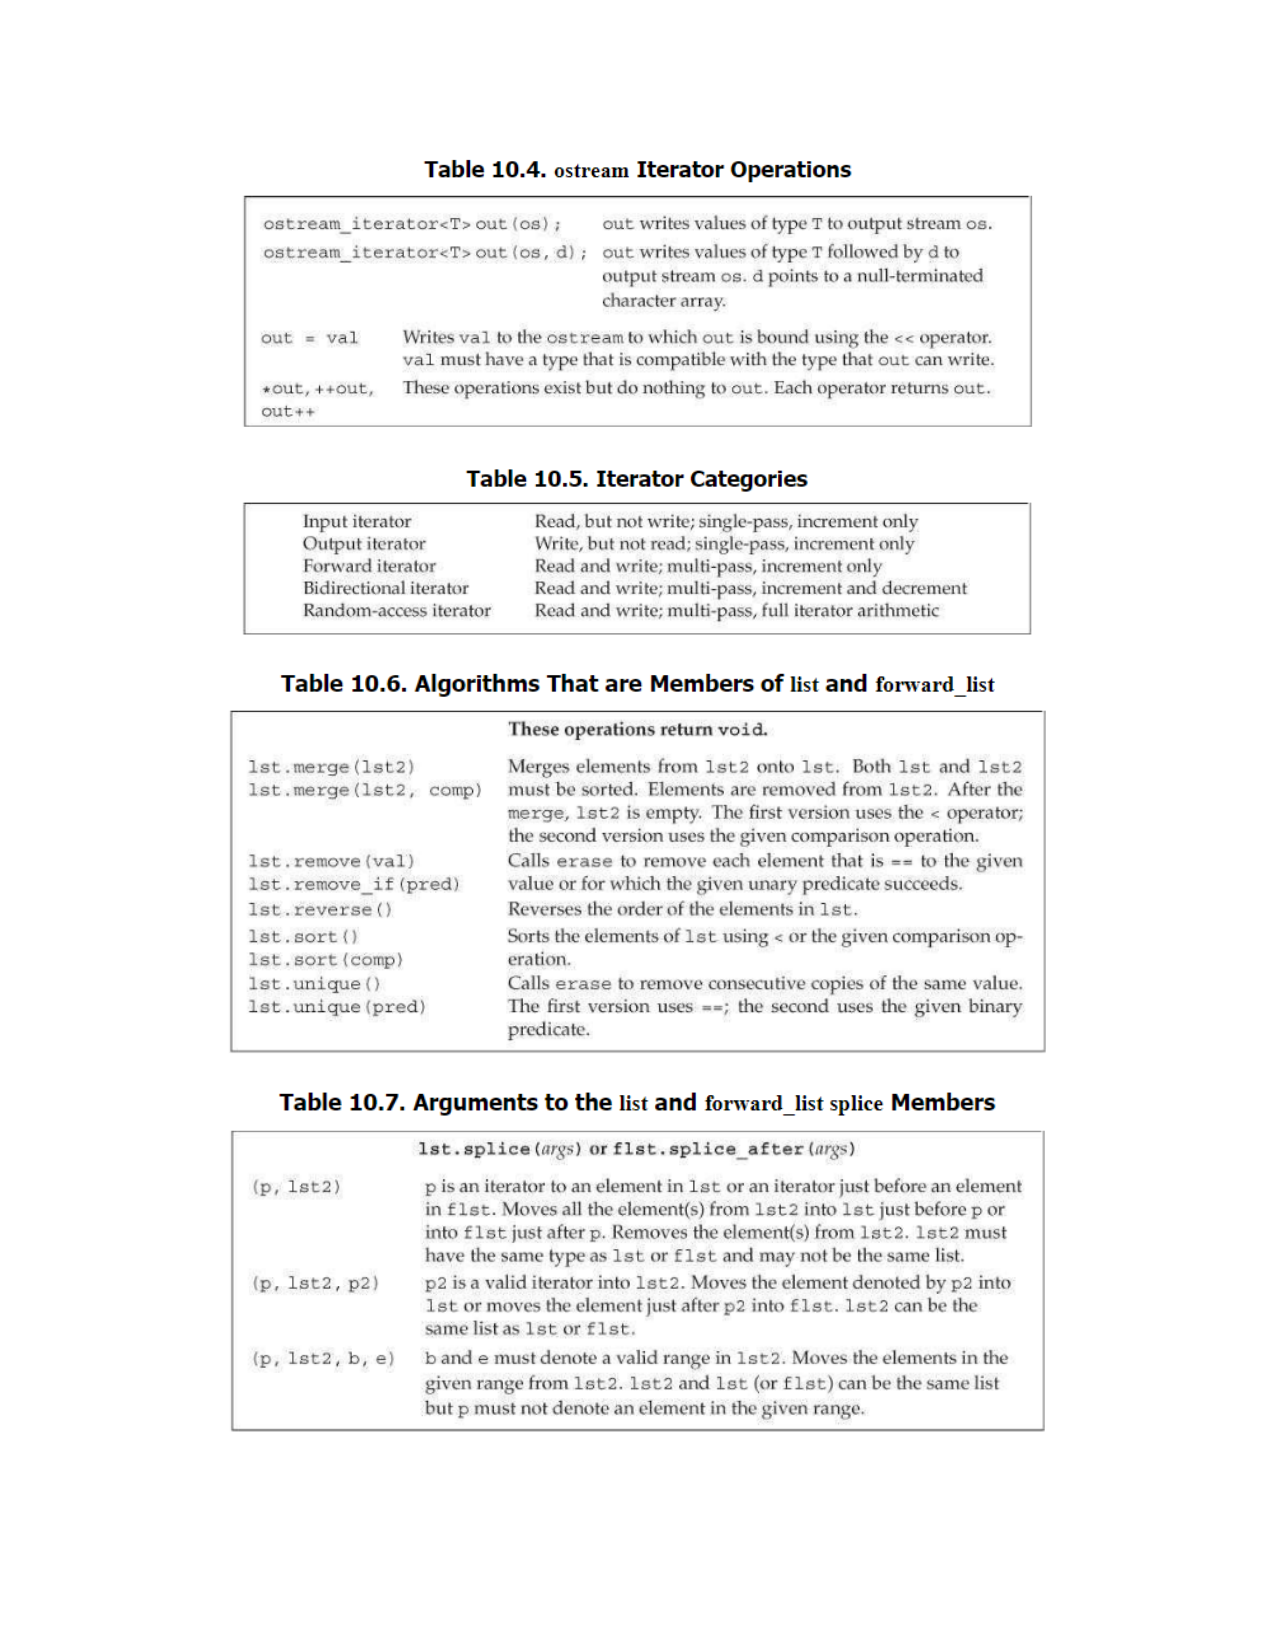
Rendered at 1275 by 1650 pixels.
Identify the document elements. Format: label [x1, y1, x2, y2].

picture [220, 1080, 1055, 1443]
picture [235, 456, 1040, 642]
picture [233, 150, 1042, 438]
picture [219, 660, 1056, 1062]
